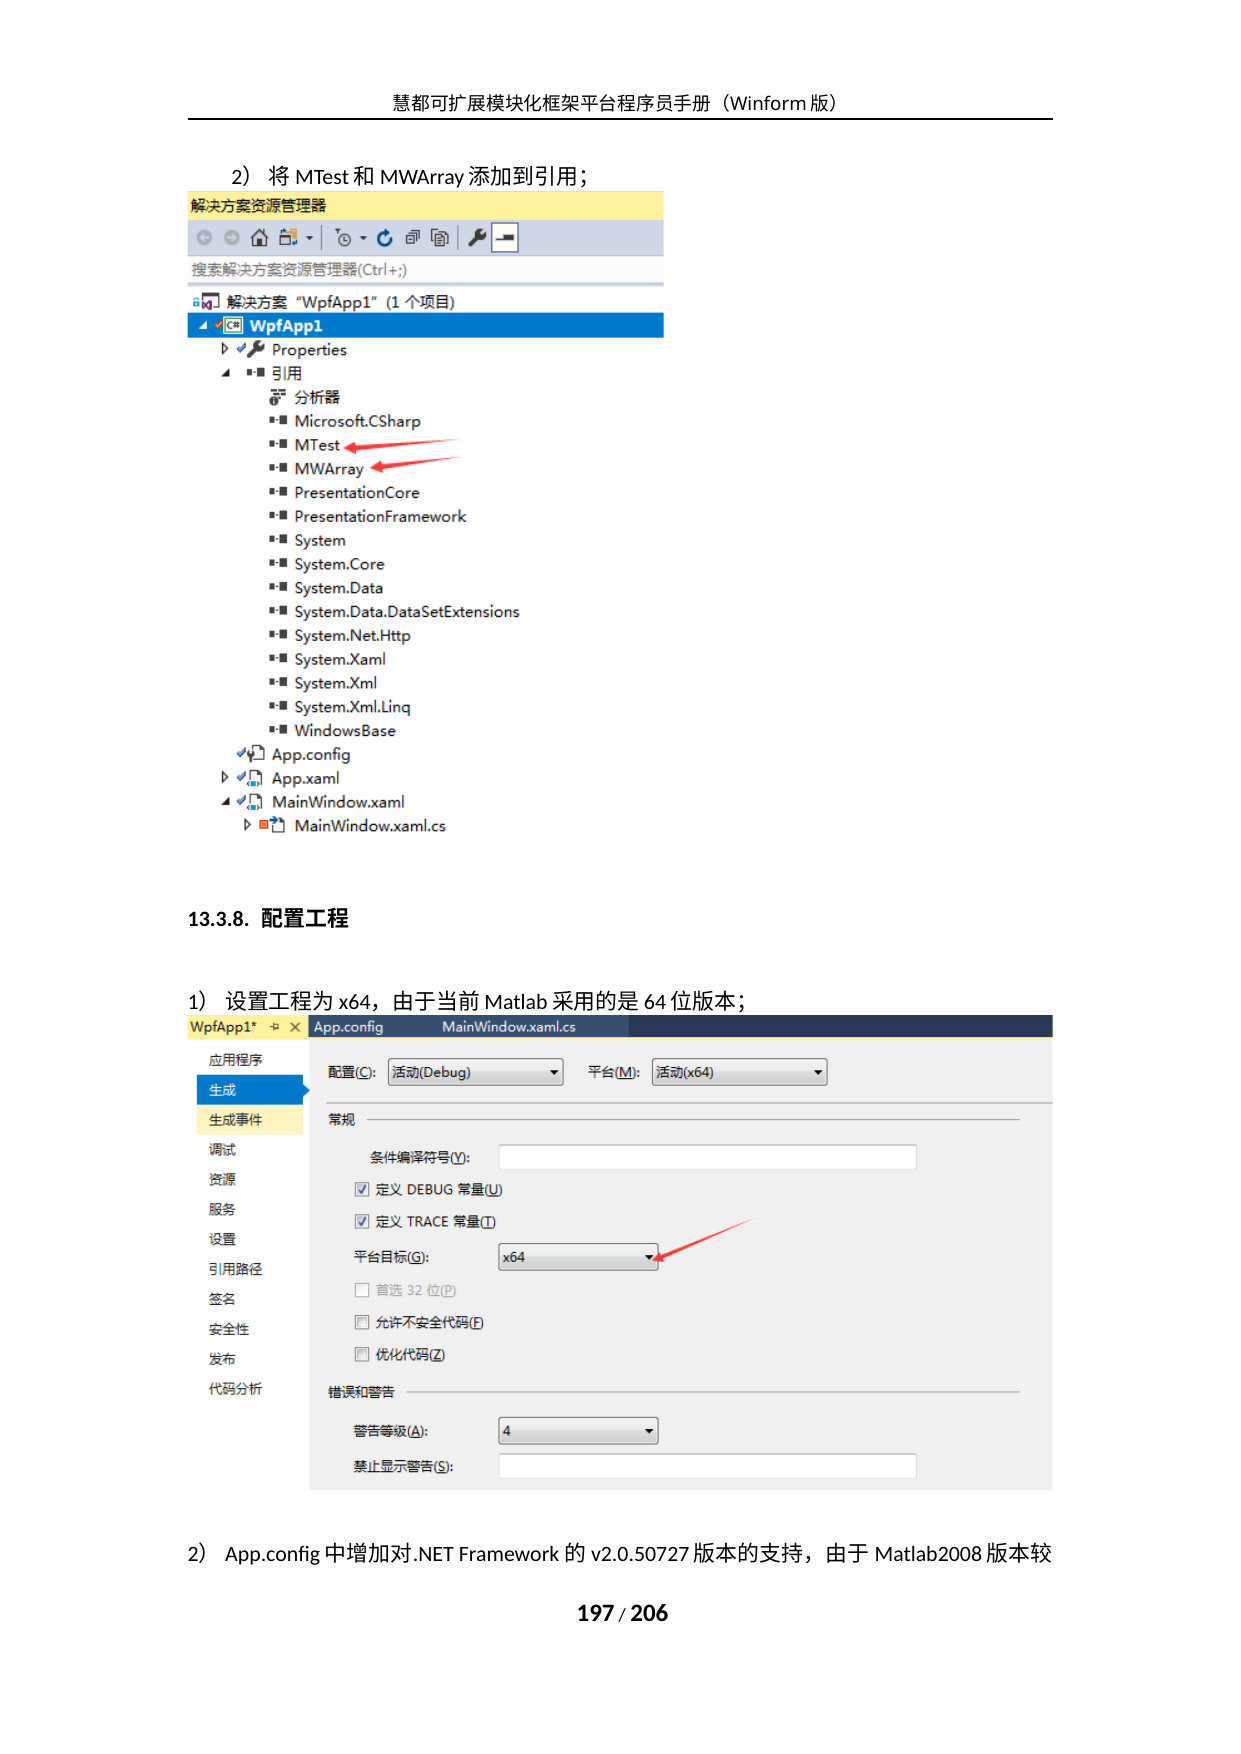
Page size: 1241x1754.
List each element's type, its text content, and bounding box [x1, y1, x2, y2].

picture [187, 1015, 1053, 1490]
list 将MTest和MWArray添加到引用； [231, 158, 1053, 191]
list 设置工程为x64，由于当前Matlab采用的是64位版本； [187, 983, 1053, 1015]
subtitle 配置工程 [187, 901, 1053, 933]
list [187, 1536, 1053, 1568]
picture [187, 191, 664, 869]
